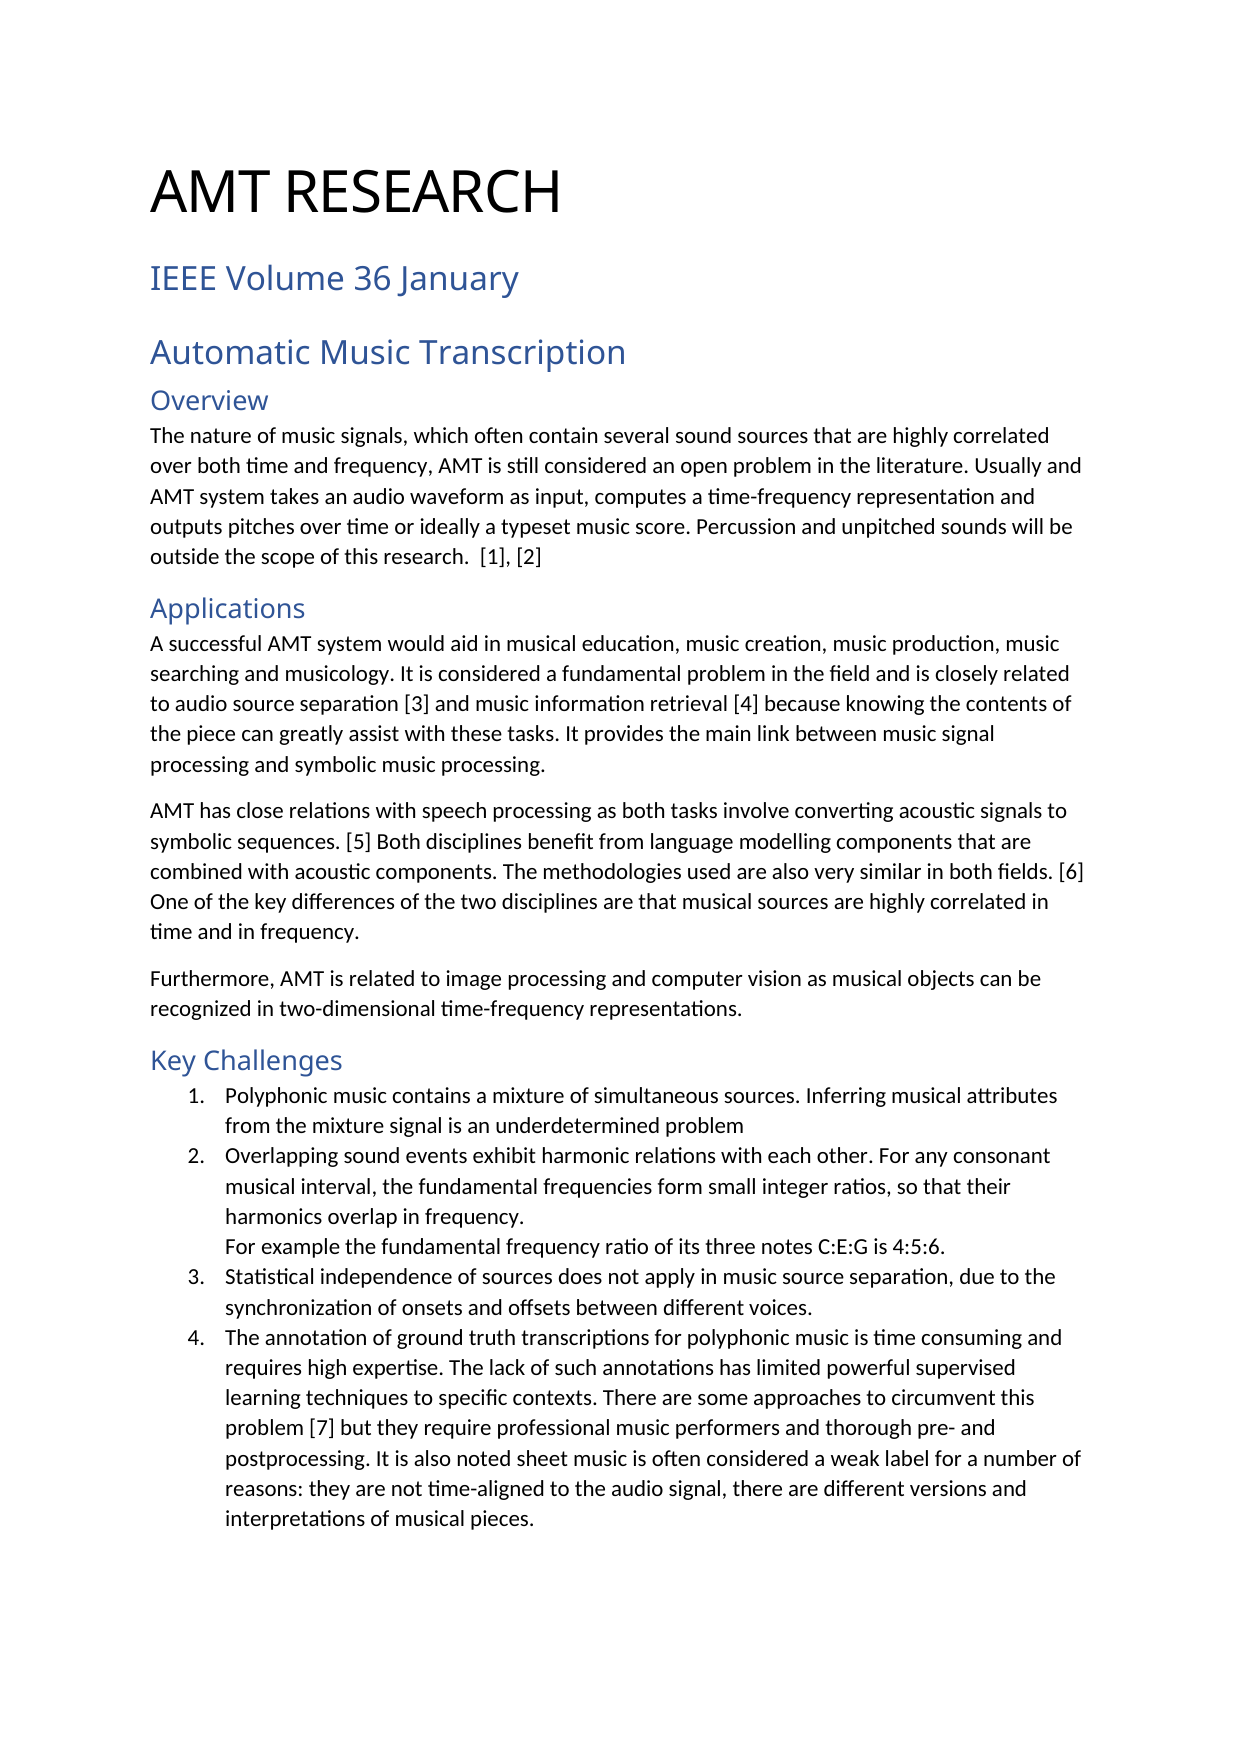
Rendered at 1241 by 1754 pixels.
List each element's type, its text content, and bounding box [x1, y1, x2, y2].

list Overlapping sound events exhibit harmonic relations with each other. For any consonant musical interval, the fundamental frequencies form small integer ratios, so that their harmonics overlap in frequency. [187, 1142, 1090, 1230]
subtitle Overview [150, 382, 1090, 418]
subtitle IEEE Volume 36 January [150, 254, 1090, 300]
title AMT RESEARCH [150, 150, 1090, 229]
subtitle Automatic Music Transcription [150, 328, 1090, 374]
text AMT has close relations with speech processing as both tasks involve converting acoustic signals to symbolic sequences. [5] Both disciplines benefit from language modelling components that are combined with acoustic components. The methodologies used are also very similar in both fields. [6] One of the key differences of the two disciplines are that musical sources are highly correlated in time and in frequency. [150, 797, 1090, 945]
subtitle Applications [150, 589, 1090, 626]
list The annotation of ground truth transcriptions for polyphonic music is time consuming and requires high expertise. The lack of such annotations has limited powerful supervised learning techniques to specific contexts. There are some approaches to circumvent this problem [7] but they require professional music performers and thorough pre- and postprocessing. It is also noted sheet music is often considered a weak label for a number of reasons: they are not time-aligned to the audio signal, there are different versions and interpretations of musical pieces. [187, 1323, 1090, 1532]
subtitle Key Challenges [150, 1041, 1090, 1078]
text The nature of music signals, which often contain several sound sources that are highly correlated over both time and frequency, AMT is still considered an open problem in the literature. Usually and AMT system takes an audio waveform as input, computes a time-frequency representation and outputs pitches over time or ideally a typeset music score. Percussion and unpitched sounds will be outside the scope of this research. [1], [2] [150, 421, 1090, 570]
text A successful AMT system would aid in musical education, music creation, music production, music searching and musicology. It is considered a fundamental problem in the field and is closely related to audio source separation [3] and music information retrieval [4] because knowing the contents of the piece can greatly assist with these tasks. It provides the main link between music signal processing and symbolic music processing. [150, 629, 1090, 778]
list For example the fundamental frequency ratio of its three notes C:E:G is 4:5:6. [225, 1232, 1090, 1260]
list Statistical independence of sources does not apply in music source separation, due to the synchronization of onsets and offsets between different voices. [187, 1262, 1090, 1321]
text Furthermore, AMT is related to image processing and computer vision as musical objects can be recognized in two-dimensional time-frequency representations. [150, 964, 1090, 1022]
list Polyphonic music contains a mixture of simultaneous sources. Inferring musical attributes from the mixture signal is an underdetermined problem [187, 1081, 1090, 1139]
